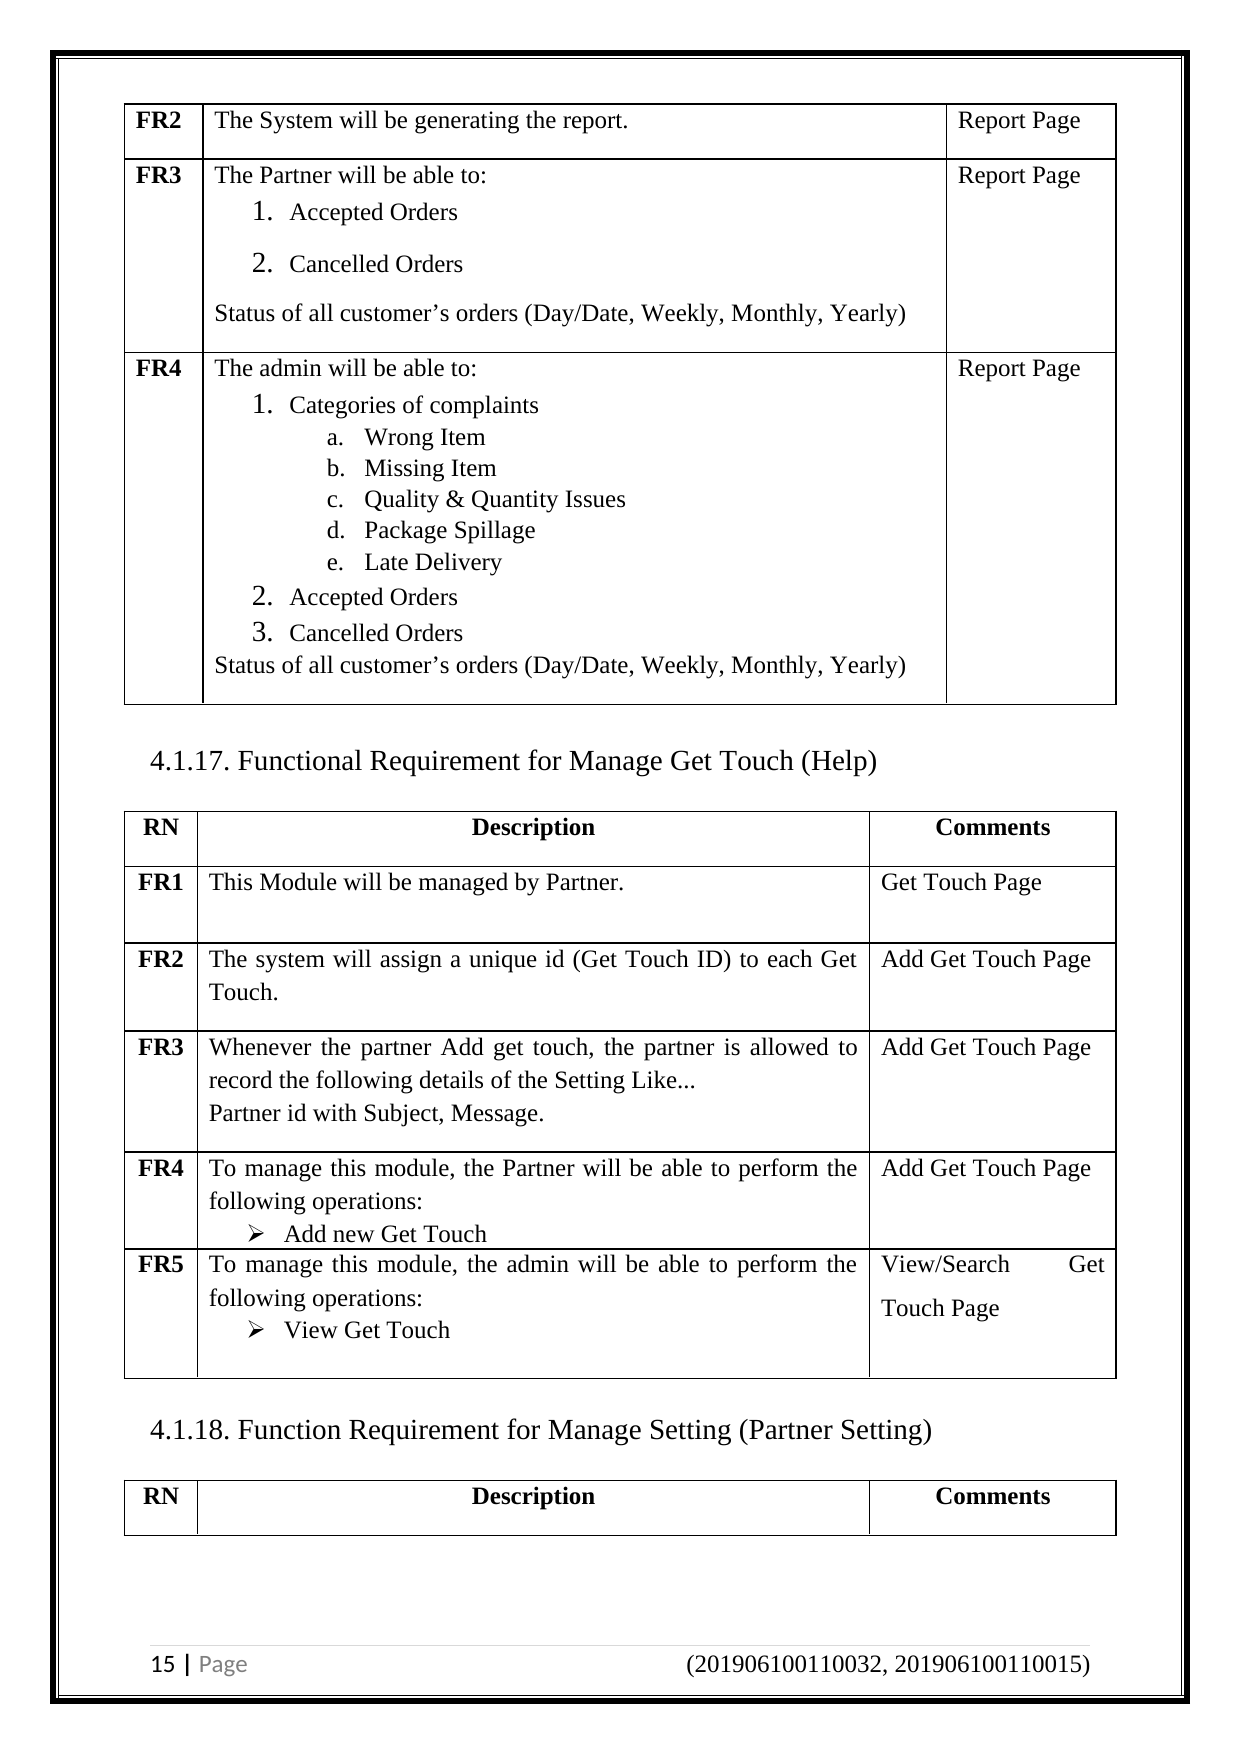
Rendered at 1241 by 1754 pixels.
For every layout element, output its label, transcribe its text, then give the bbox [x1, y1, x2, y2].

table_cell FR2 [125, 105, 202, 158]
table_cell FR5 [125, 1250, 197, 1377]
table_cell Report Page [947, 160, 1115, 352]
table_cell FR1 [125, 867, 197, 942]
table_cell Report Page [947, 105, 1115, 158]
table_cell Add Get Touch Page [870, 1153, 1115, 1248]
table_cell The system will assign a unique id (Get Touch ID) to each Get Touch. [198, 944, 869, 1030]
table_cell The admin will be able to: Categories of complaints Wrong Item Missing Item Quality & Quantity Issues Package Spillage Late Delivery Accepted Orders Cancelled Orders Status of all customer’s orders (Day/Date, Weekly, Monthly, Yearly) [204, 353, 946, 703]
text 4.1.18. Function Requirement for Manage Setting (Partner Setting) [150, 1412, 1090, 1446]
table_cell FR4 [125, 1153, 197, 1248]
table_header Description [198, 812, 869, 866]
table_cell FR3 [125, 1032, 197, 1151]
table_header Comments [870, 1481, 1115, 1534]
table_cell This Module will be managed by Partner. [198, 867, 869, 942]
table_cell Add Get Touch Page [870, 944, 1115, 1030]
table_cell The System will be generating the report. [204, 105, 946, 158]
table_cell The Partner will be able to: Accepted Orders Cancelled Orders Status of all customer’s orders (Day/Date, Weekly, Monthly, Yearly) [204, 160, 946, 352]
table_header Comments [870, 812, 1115, 866]
table_cell Whenever the partner Add get touch, the partner is allowed to record the following details of the Setting Like... Partner id with Subject, Message. [198, 1032, 869, 1151]
table_cell Add Get Touch Page [870, 1032, 1115, 1151]
table_cell View/Search Get Touch Page [870, 1250, 1115, 1377]
table_header RN [125, 1481, 197, 1534]
table_header Description [198, 1481, 869, 1534]
table_cell Report Page [947, 353, 1115, 703]
table_cell FR2 [125, 944, 197, 1030]
table_cell FR4 [125, 353, 202, 703]
table_cell FR3 [125, 160, 202, 352]
table_header RN [125, 812, 197, 866]
table_cell To manage this module, the admin will be able to perform the following operations: View Get Touch [198, 1250, 869, 1377]
table_cell To manage this module, the Partner will be able to perform the following operations: Add new Get Touch [198, 1153, 869, 1248]
table_cell Get Touch Page [870, 867, 1115, 942]
text 4.1.17. Functional Requirement for Manage Get Touch (Help) [150, 743, 1090, 777]
